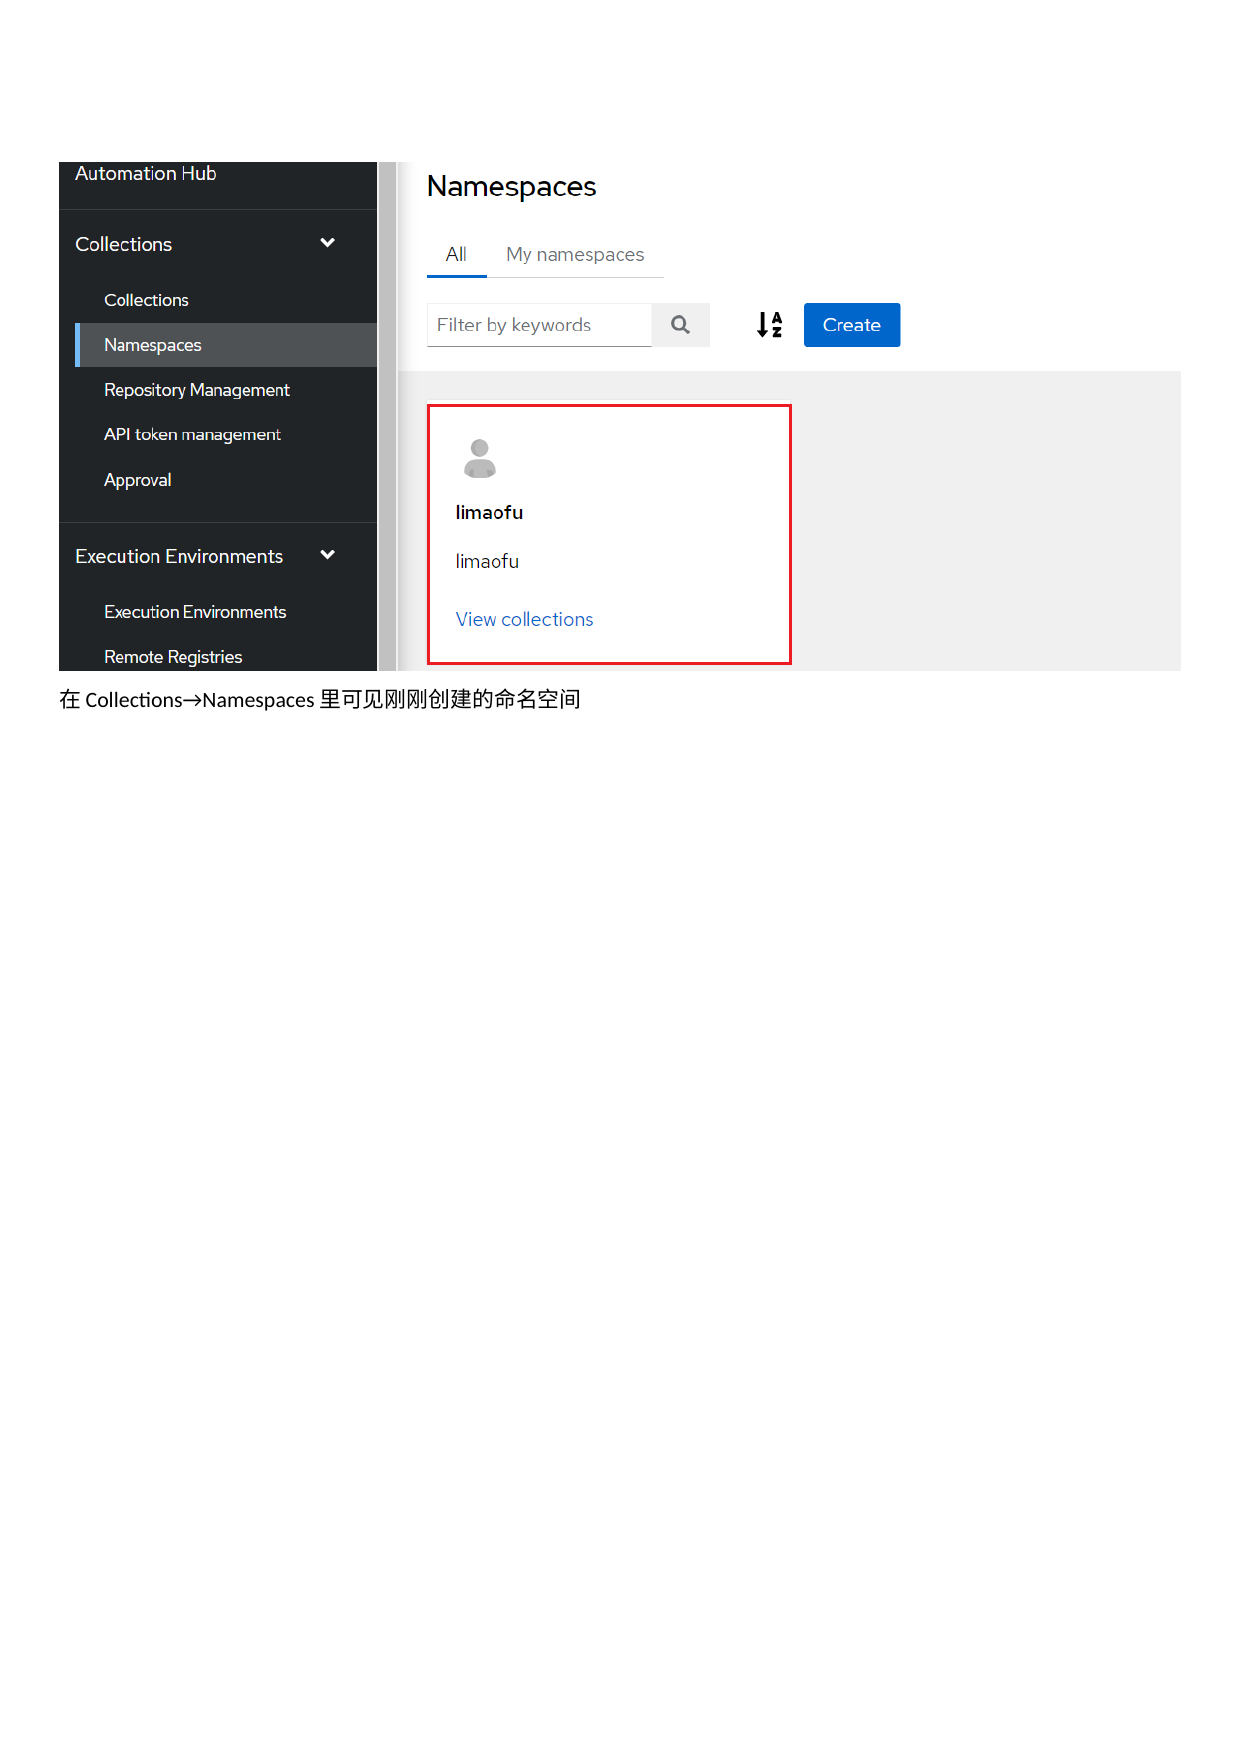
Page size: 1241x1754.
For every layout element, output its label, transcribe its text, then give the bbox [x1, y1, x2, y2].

text 在Collections→Namespaces里可见刚刚创建的命名空间 [59, 682, 1181, 714]
picture [59, 162, 1181, 671]
